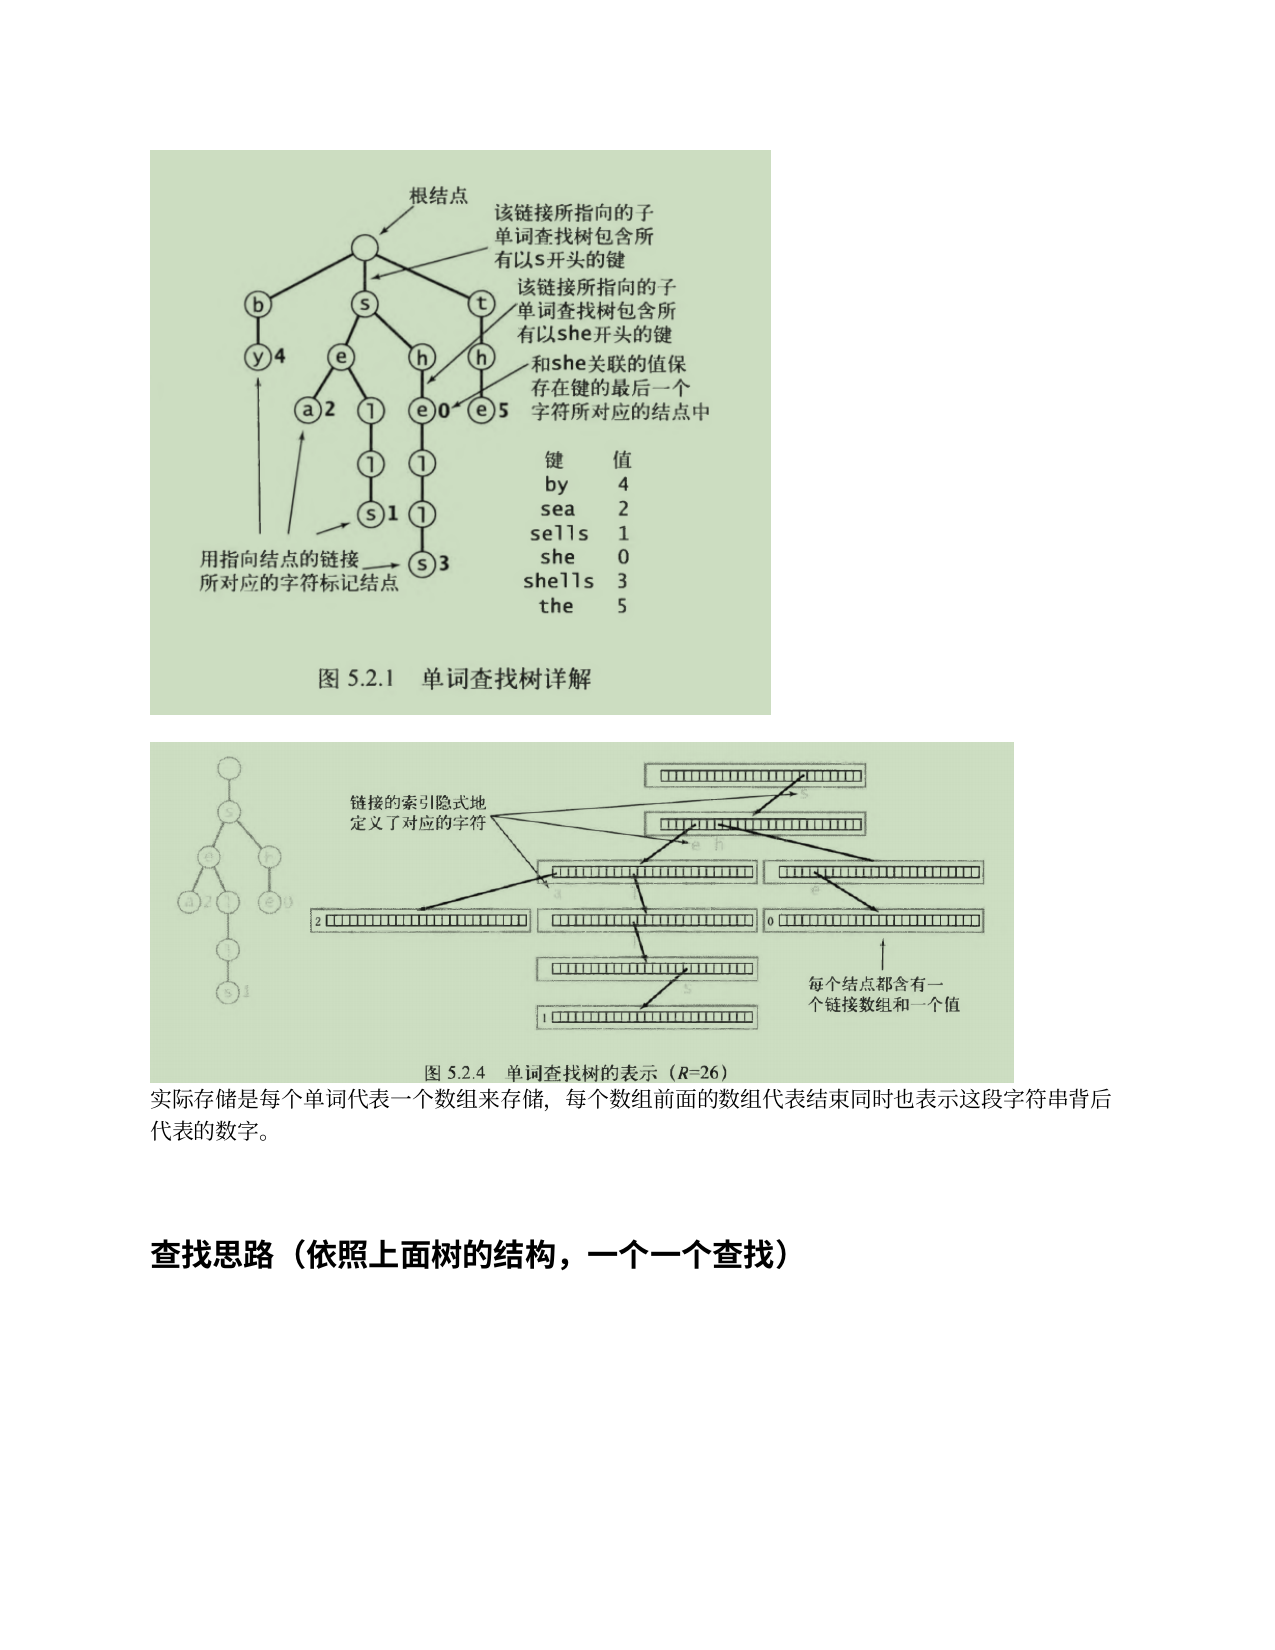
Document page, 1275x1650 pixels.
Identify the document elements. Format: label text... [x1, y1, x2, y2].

text 实际存储是每个单词代表一个数组来存储，每个数组前面的数组代表结束同时也表示这段字符串背后代表的数字。 [150, 1083, 1125, 1146]
picture [150, 150, 771, 715]
picture [150, 742, 1014, 1083]
